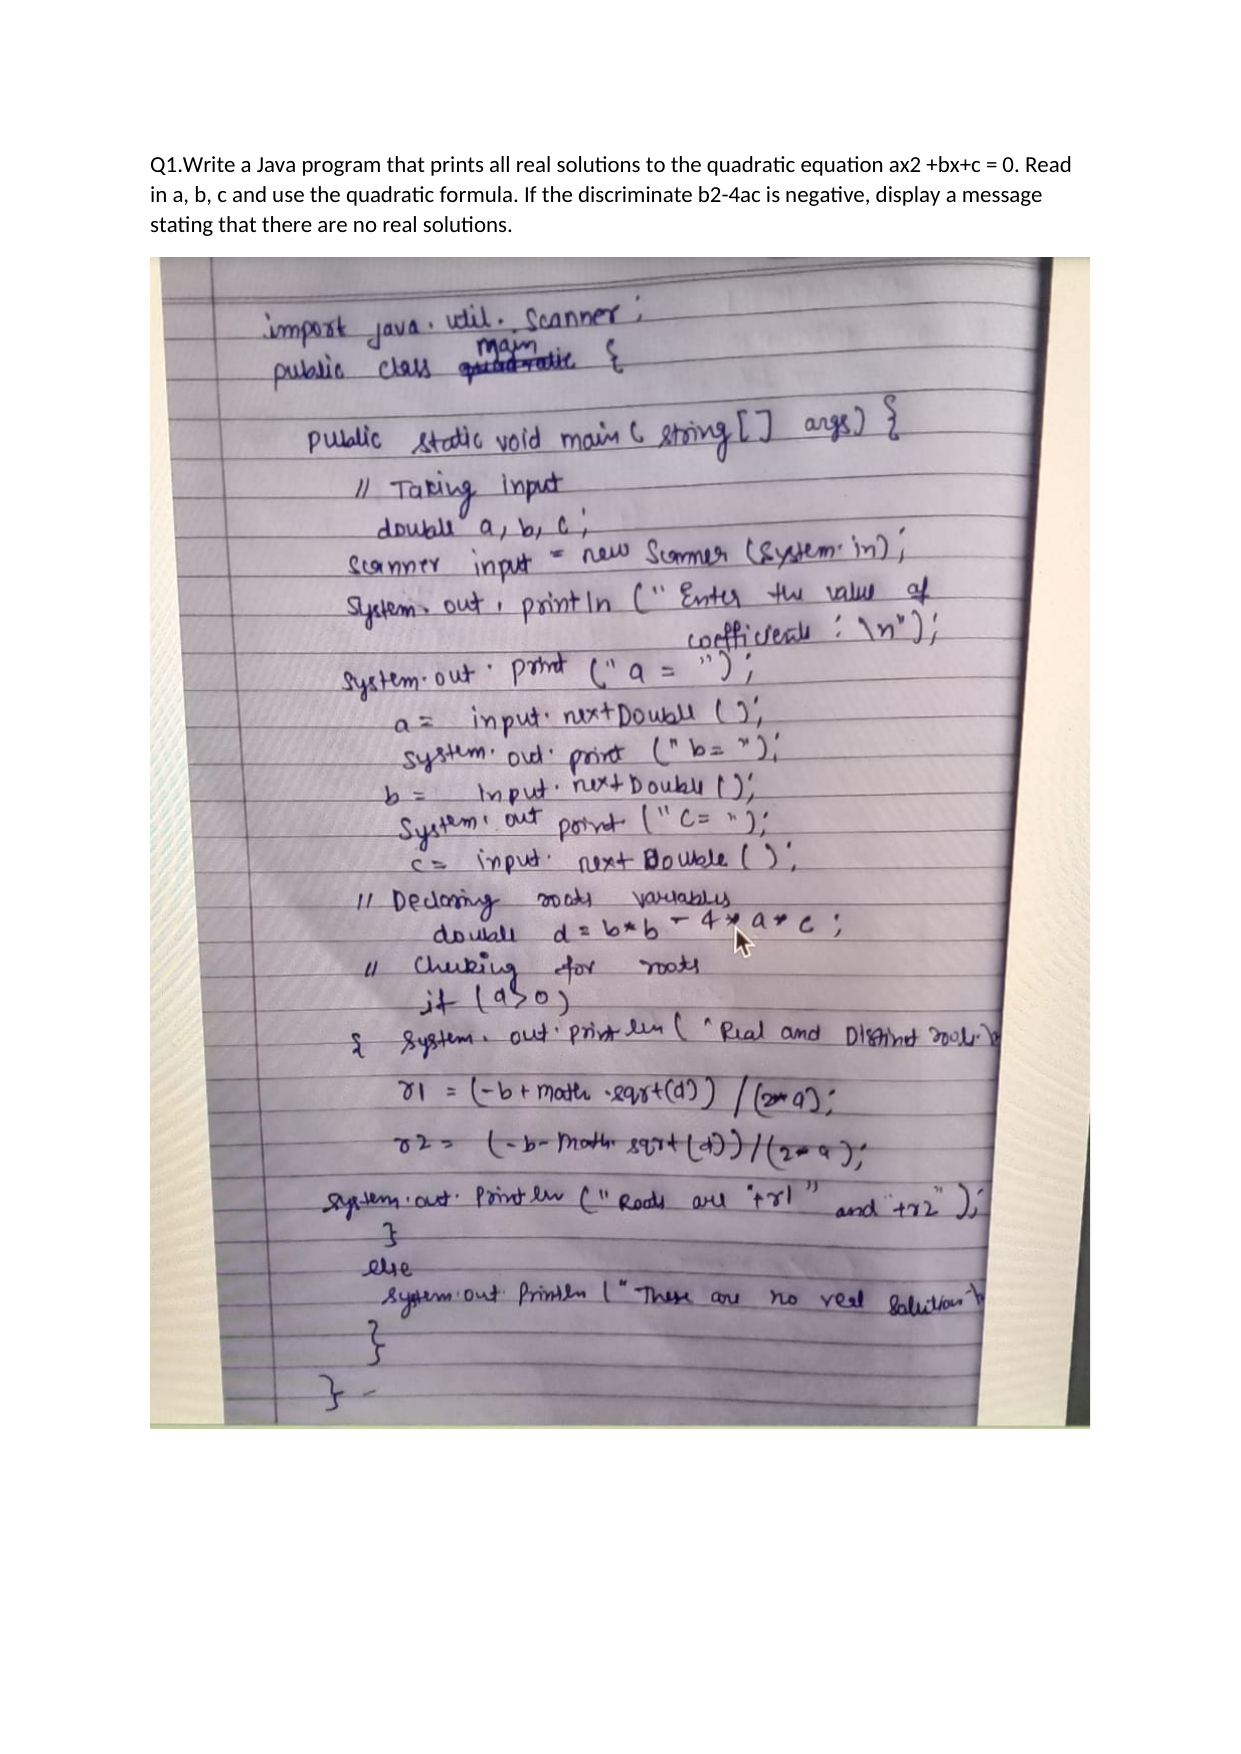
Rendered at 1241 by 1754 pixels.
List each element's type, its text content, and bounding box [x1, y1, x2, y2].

text Q1.Write a Java program that prints all real solutions to the quadratic equation ax2 +bx+c = 0. Read in a, b, c and use the quadratic formula. If the discriminate b2-4ac is negative, display a message stating that there are no real solutions. [150, 150, 1090, 238]
picture [150, 257, 1091, 1429]
